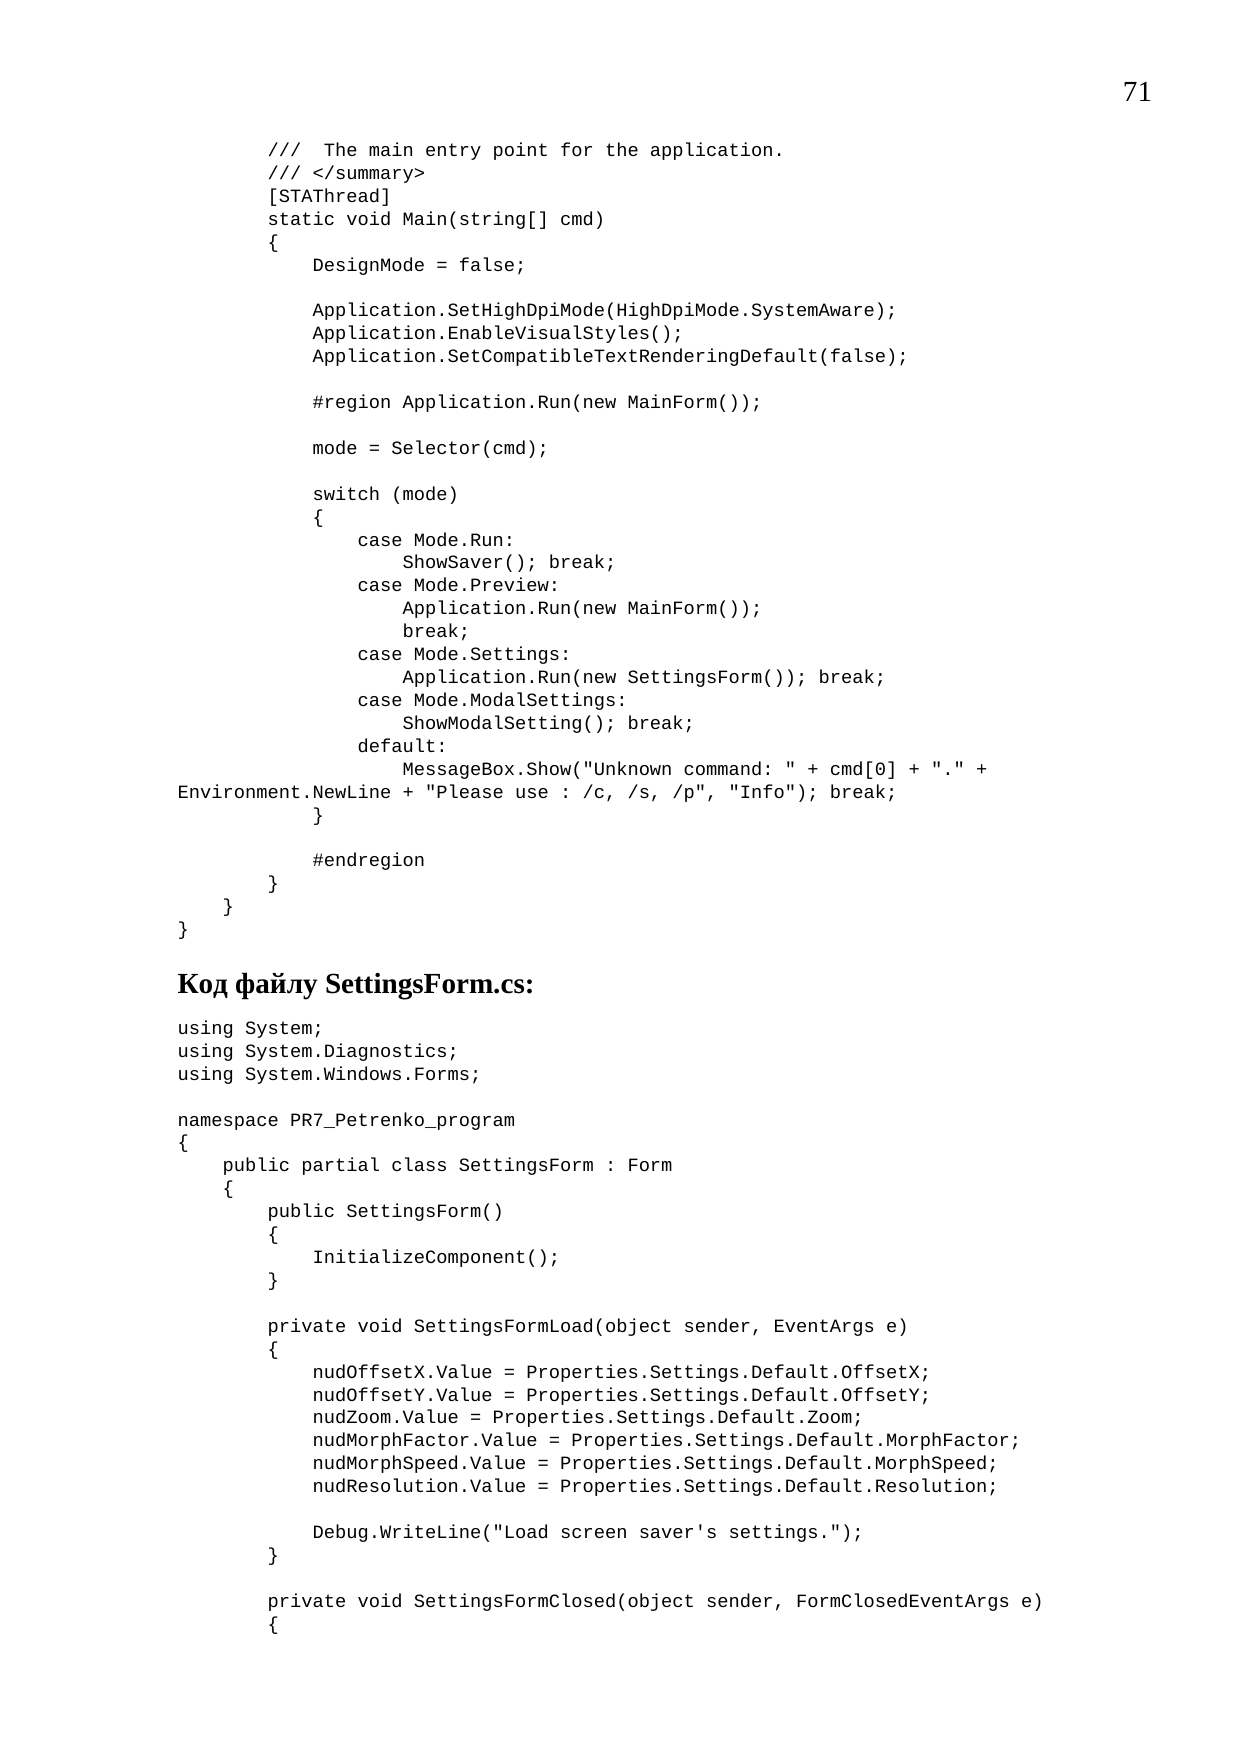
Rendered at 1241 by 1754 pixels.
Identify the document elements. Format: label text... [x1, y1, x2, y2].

text case Mode.Settings: [177, 645, 1152, 666]
text default: [177, 737, 1152, 758]
text Application.SetCompatibleTextRenderingDefault(false); [177, 347, 1152, 368]
text Application.Run(new SettingsForm()); break; [177, 668, 1152, 689]
text case Mode.Preview: [177, 576, 1152, 597]
text Debug.WriteLine("Load screen saver's settings."); [177, 1523, 1152, 1544]
text { [177, 1225, 1152, 1246]
text namespace PR7_Petrenko_program [177, 1110, 1152, 1132]
text mode = Selector(cmd); [177, 439, 1152, 460]
text nudMorphSpeed.Value = Properties.Settings.Default.MorphSpeed; [177, 1454, 1152, 1475]
text using System.Diagnostics; [177, 1042, 1152, 1063]
text switch (mode) [177, 484, 1152, 506]
text ShowModalSetting(); break; [177, 714, 1152, 735]
text { [177, 1614, 1152, 1636]
text } [177, 920, 1152, 941]
text DesignMode = false; [177, 255, 1152, 277]
text using System; [177, 1019, 1152, 1040]
text nudMorphFactor.Value = Properties.Settings.Default.MorphFactor; [177, 1431, 1152, 1452]
text { [177, 232, 1152, 254]
text /// </summary> [177, 164, 1152, 185]
text { [177, 1133, 1152, 1154]
text Application.Run(new MainForm()); [177, 599, 1152, 620]
text Application.SetHighDpiMode(HighDpiMode.SystemAware); [177, 301, 1152, 322]
text case Mode.Run: [177, 530, 1152, 552]
text nudZoom.Value = Properties.Settings.Default.Zoom; [177, 1408, 1152, 1429]
text } [177, 897, 1152, 918]
text Application.EnableVisualStyles(); [177, 324, 1152, 345]
text { [177, 507, 1152, 529]
text } [177, 805, 1152, 827]
text Код файлу SettingsForm.cs: [177, 966, 1152, 999]
text { [177, 1339, 1152, 1361]
text nudOffsetX.Value = Properties.Settings.Default.OffsetX; [177, 1362, 1152, 1384]
text InitializeComponent(); [177, 1248, 1152, 1269]
text private void SettingsFormClosed(object sender, FormClosedEventArgs e) [177, 1592, 1152, 1613]
text } [177, 1271, 1152, 1292]
text case Mode.ModalSettings: [177, 691, 1152, 712]
text ShowSaver(); break; [177, 553, 1152, 574]
text public partial class SettingsForm : Form [177, 1156, 1152, 1177]
text private void SettingsFormLoad(object sender, EventArgs e) [177, 1317, 1152, 1338]
text static void Main(string[] cmd) [177, 209, 1152, 231]
text [STAThread] [177, 187, 1152, 208]
text #endregion [177, 851, 1152, 872]
text #region Application.Run(new MainForm()); [177, 393, 1152, 414]
text public SettingsForm() [177, 1202, 1152, 1223]
text MessageBox.Show("Unknown command: " + cmd[0] + "." + Environment.NewLine + "Please use : /c, /s, /p", "Info"); break; [177, 759, 1152, 804]
text break; [177, 622, 1152, 643]
text nudOffsetY.Value = Properties.Settings.Default.OffsetY; [177, 1385, 1152, 1407]
text { [177, 1179, 1152, 1200]
text } [177, 874, 1152, 895]
text nudResolution.Value = Properties.Settings.Default.Resolution; [177, 1477, 1152, 1498]
text using System.Windows.Forms; [177, 1064, 1152, 1086]
text /// The main entry point for the application. [177, 141, 1152, 162]
text } [177, 1546, 1152, 1567]
